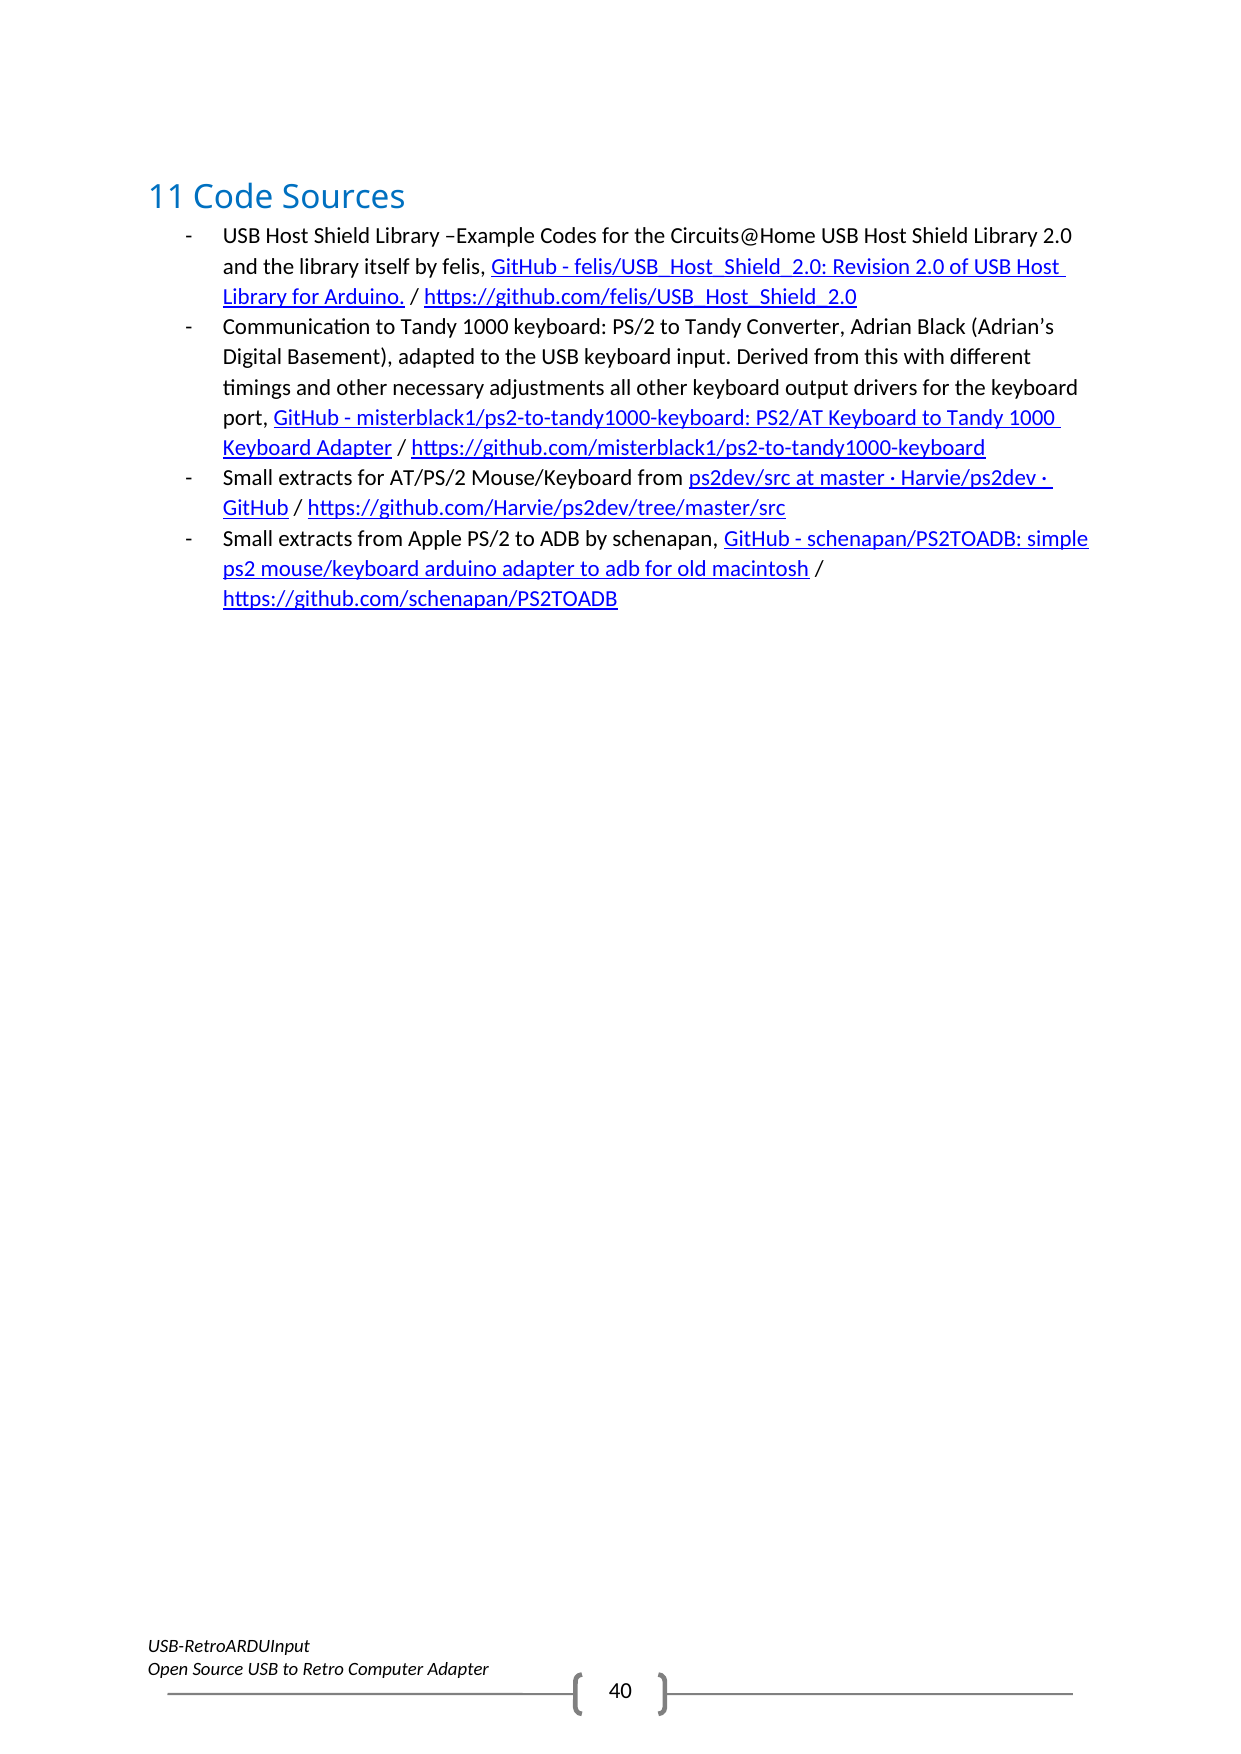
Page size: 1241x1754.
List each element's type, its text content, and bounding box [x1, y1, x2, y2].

list Communication to Tandy 1000 keyboard: PS/2 to Tandy Converter, Adrian Black (Adrian’s Digital Basement), adapted to the USB keyboard input. Derived from this with different timings and other necessary adjustments all other keyboard output drivers for the keyboard port, GitHub - misterblack1/ps2-to-tandy1000-keyboard: PS2/AT Keyboard to Tandy 1000 Keyboard Adapter / https://github.com/misterblack1/ps2-to-tandy1000-keyboard [185, 312, 1093, 461]
list USB Host Shield Library –Example Codes for the Circuits@Home USB Host Shield Library 2.0 and the library itself by felis, GitHub - felis/USB_Host_Shield_2.0: Revision 2.0 of USB Host Library for Arduino. / https://github.com/felis/USB_Host_Shield_2.0 [185, 222, 1093, 310]
subtitle Code Sources [148, 173, 1093, 218]
list Small extracts from Apple PS/2 to ADB by schenapan, GitHub - schenapan/PS2TOADB: simple ps2 mouse/keyboard arduino adapter to adb for old macintosh / https://github.com/schenapan/PS2TOADB [185, 524, 1093, 612]
list Small extracts for AT/PS/2 Mouse/Keyboard from ps2dev/src at master · Harvie/ps2dev · GitHub / https://github.com/Harvie/ps2dev/tree/master/src [185, 463, 1093, 521]
